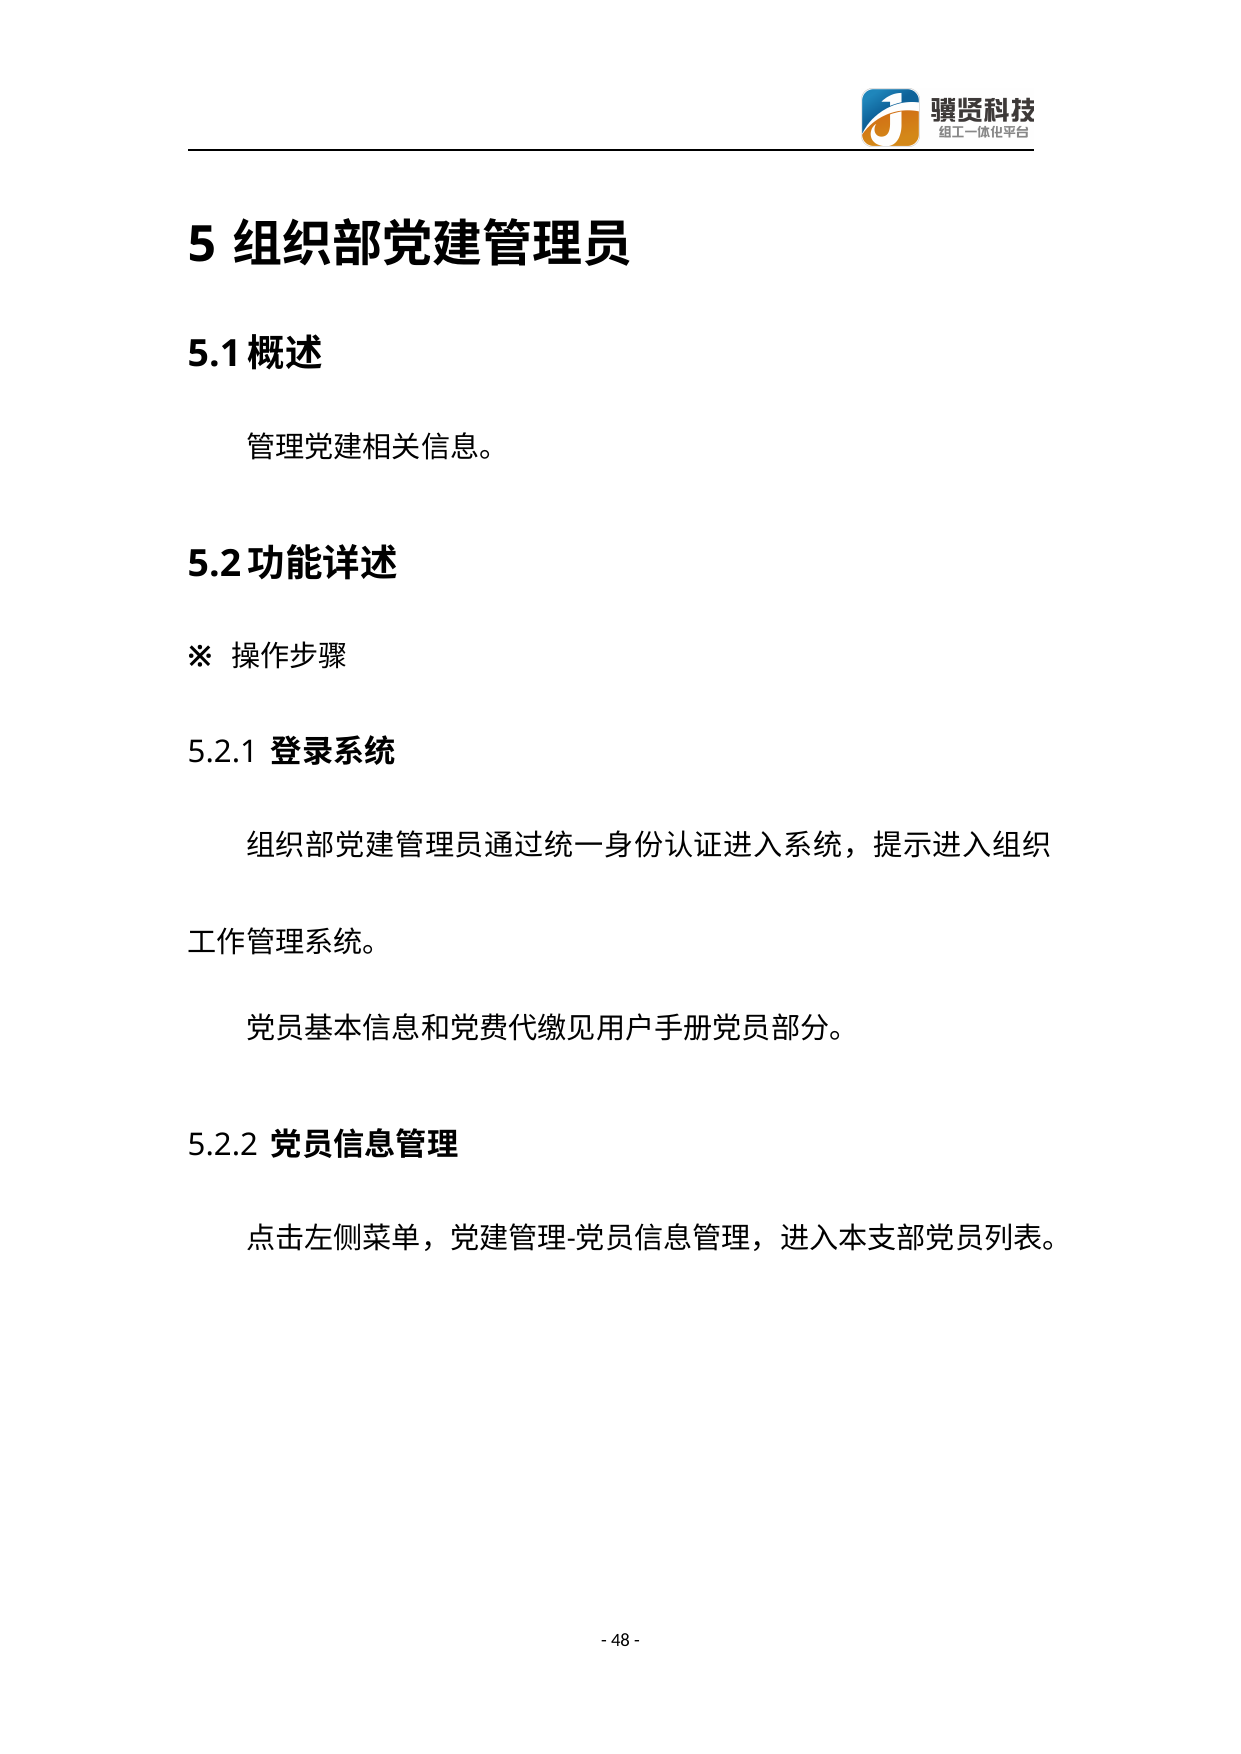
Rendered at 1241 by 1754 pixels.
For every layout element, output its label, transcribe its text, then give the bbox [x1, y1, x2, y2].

subtitle 组织部党建管理员 [187, 191, 1053, 289]
subtitle 党员信息管理 [187, 1109, 1053, 1174]
subtitle 概述 [187, 318, 1053, 383]
text 点击左侧菜单，党建管理-党员信息管理，进入本支部党员列表。 [187, 1203, 1053, 1268]
picture [861, 88, 1034, 147]
text 管理党建相关信息。 [187, 412, 1053, 477]
subtitle 功能详述 [187, 528, 1053, 593]
list 操作步骤 [187, 622, 1053, 687]
subtitle 登录系统 [187, 716, 1053, 781]
text 党员基本信息和党费代缴见用户手册党员部分。 [187, 994, 1053, 1059]
text 组织部党建管理员通过统一身份认证进入系统，提示进入组织工作管理系统。 [187, 810, 1053, 973]
